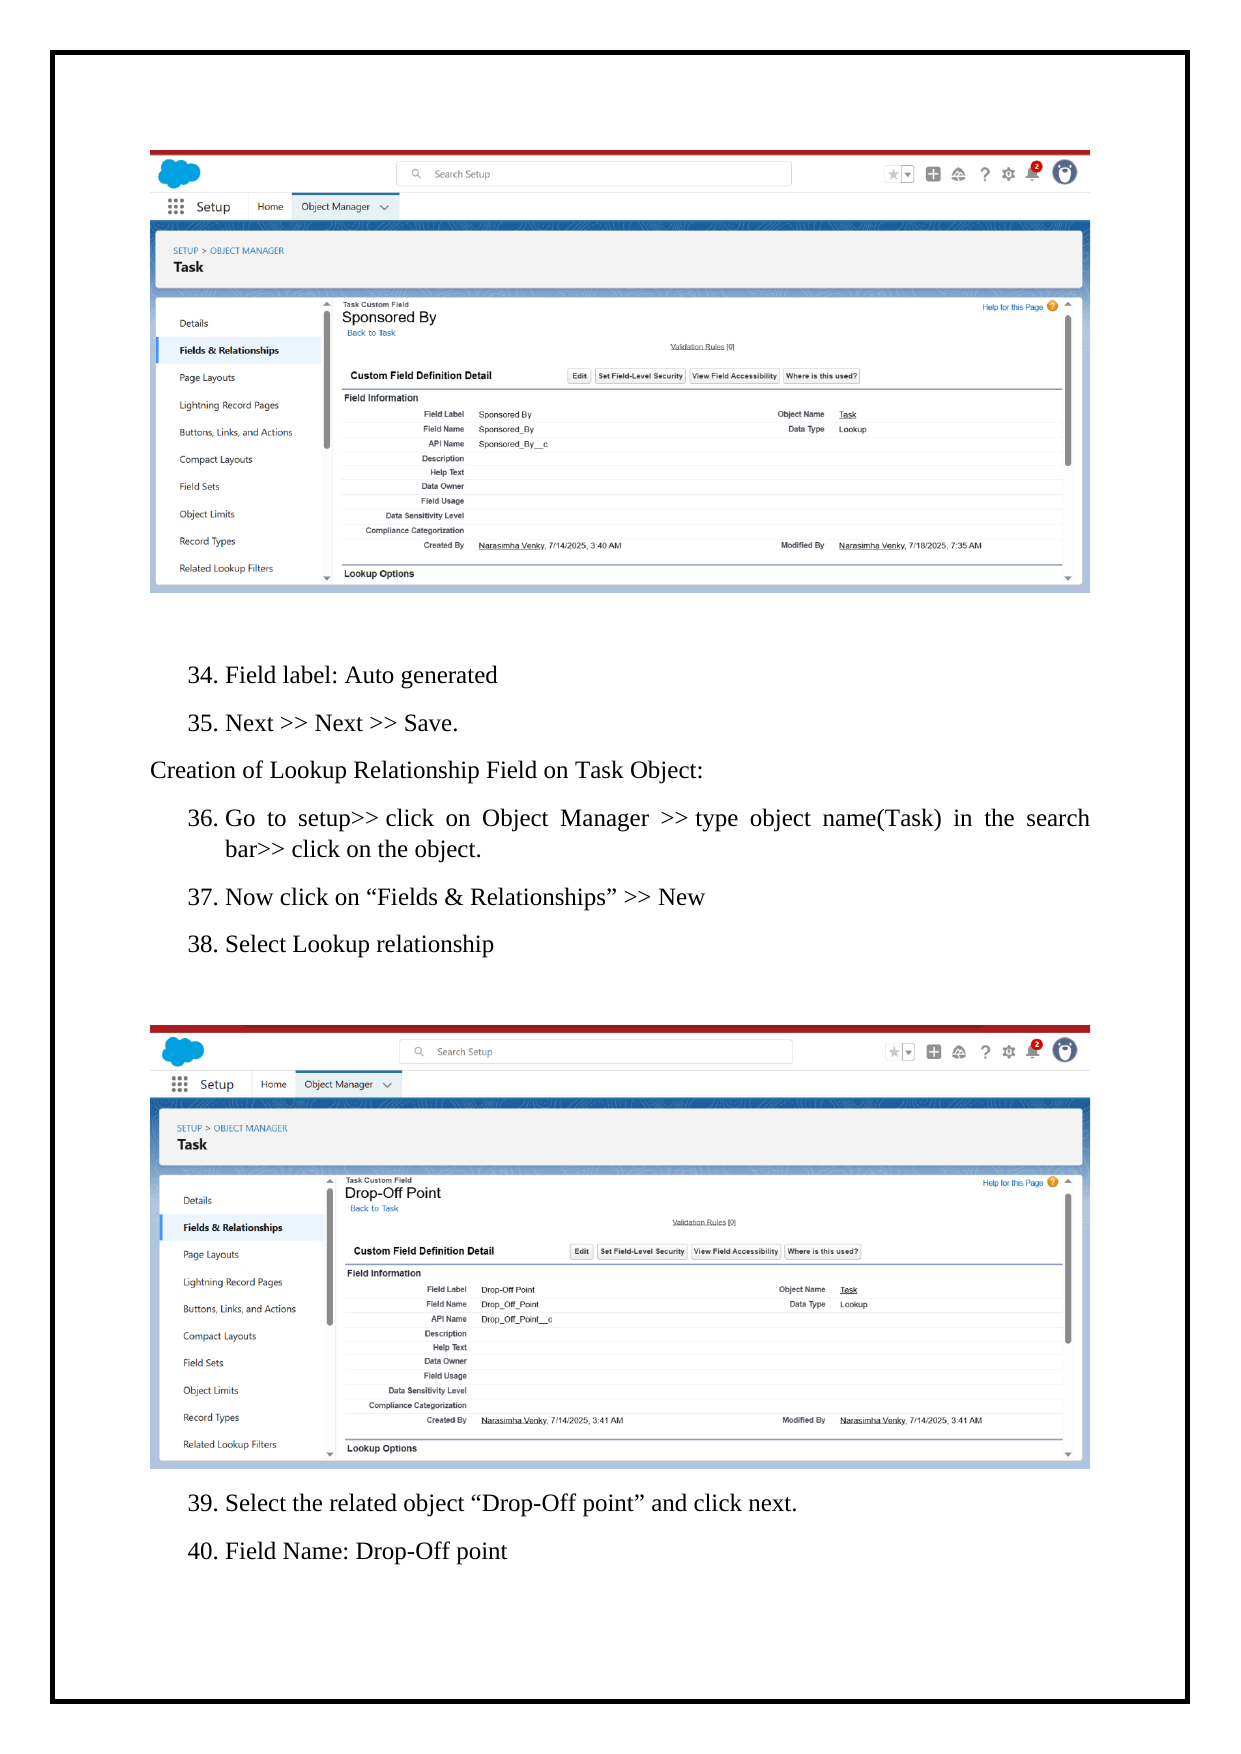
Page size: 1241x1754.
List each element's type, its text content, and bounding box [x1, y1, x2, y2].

picture [150, 1025, 1091, 1469]
picture [150, 150, 1091, 593]
list Next >> Next >> Save. [187, 708, 1090, 736]
list Field label: Auto generated [187, 660, 1090, 689]
list Select the related object “Drop-Off point” and click next. [187, 1488, 1090, 1517]
text Creation of Lookup Relationship Field on Task Object: [150, 755, 1090, 784]
list Select Lookup relationship [187, 929, 1090, 958]
list Now click on “Fields & Relationships” >> New [187, 882, 1090, 911]
list Field Name: Drop-Off point [187, 1536, 1090, 1565]
list Go to setup>> click on Object Manager >> type object name(Task) in the search bar>> click on the object. [187, 803, 1090, 863]
